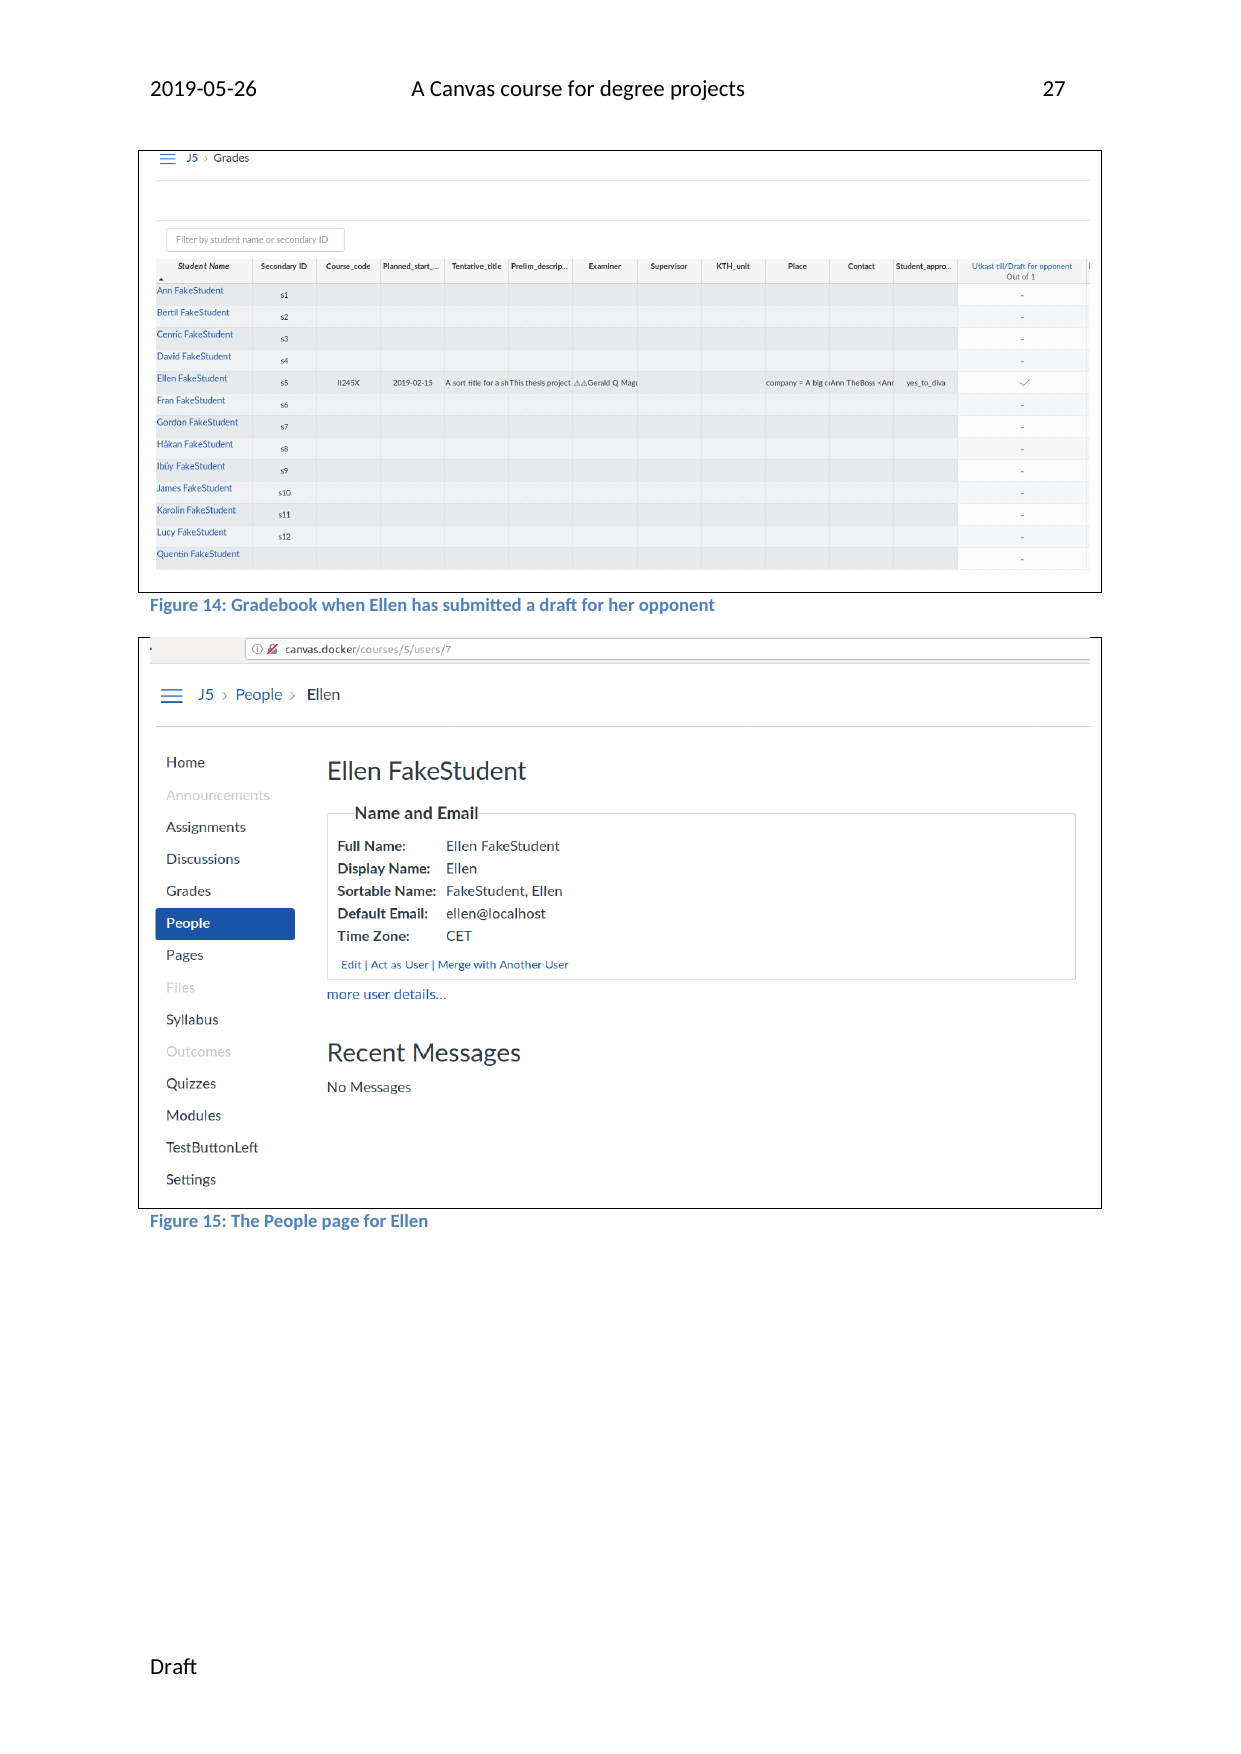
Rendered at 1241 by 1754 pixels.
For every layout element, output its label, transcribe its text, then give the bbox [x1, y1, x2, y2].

picture [150, 637, 1091, 1208]
table_header [1091, 638, 1101, 1208]
picture [150, 151, 1091, 580]
table_header [139, 638, 150, 1208]
table_header [139, 151, 1101, 592]
